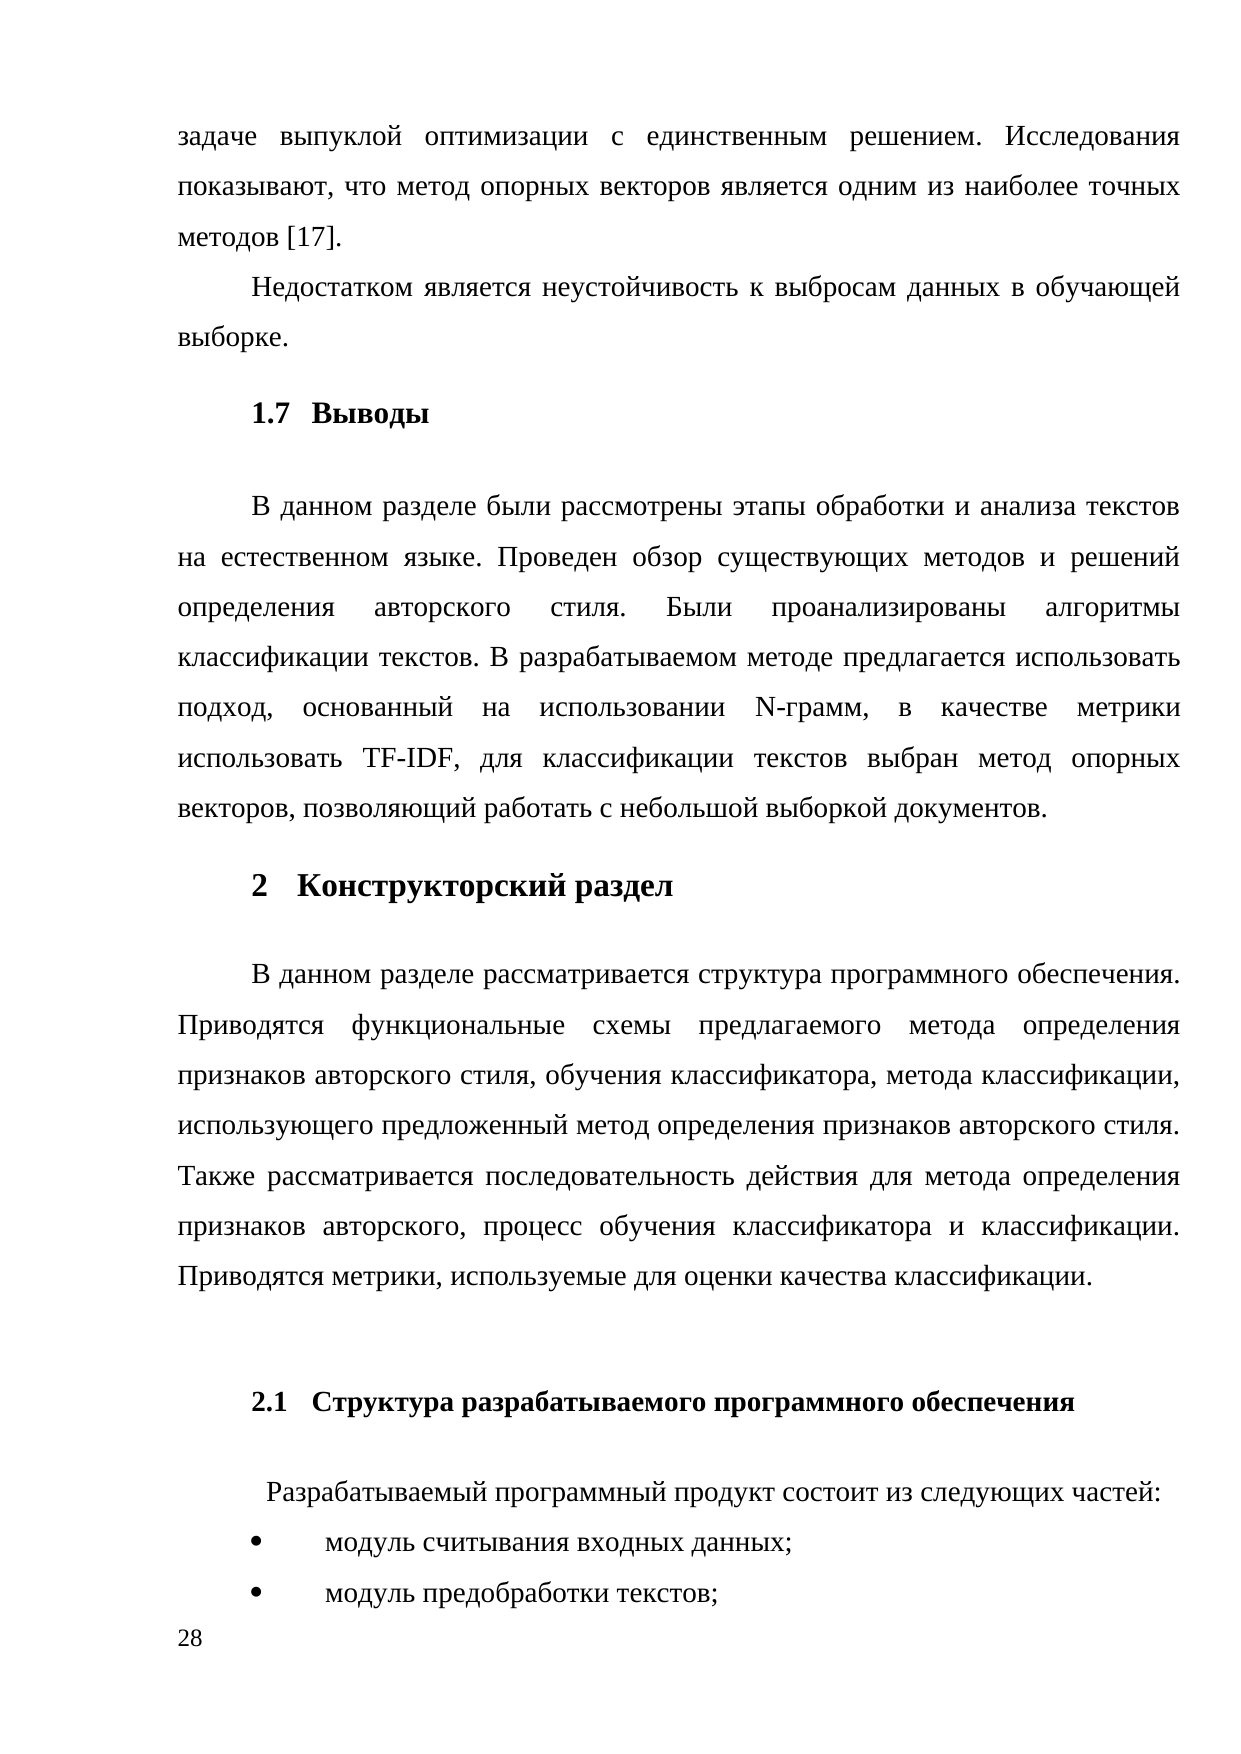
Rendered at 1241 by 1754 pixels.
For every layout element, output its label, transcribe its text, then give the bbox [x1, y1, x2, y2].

subtitle Выводы [251, 395, 1181, 431]
list модуль считывания входных данных; [177, 1524, 1181, 1558]
subtitle Конструкторский раздел [251, 866, 1181, 904]
text В данном разделе были рассмотрены этапы обработки и анализа текстов на естественном языке. Проведен обзор существующих методов и решений определения авторского стиля. Были проанализированы алгоритмы классификации текстов. В разрабатываемом методе предлагается использовать подход, основанный на использовании N-грамм, в качестве метрики использовать TF-IDF, для классификации текстов выбран метод опорных векторов, позволяющий работать с небольшой выборкой документов. [177, 488, 1181, 824]
list модуль предобработки текстов; [177, 1575, 1181, 1608]
text В данном разделе рассматривается структура программного обеспечения. Приводятся функциональные схемы предлагаемого метода определения признаков авторского стиля, обучения классификатора, метода классификации, использующего предложенный метод определения признаков авторского стиля. Также рассматривается последовательность действия для метода определения признаков авторского, процесс обучения классификатора и классификации. Приводятся метрики, используемые для оценки качества классификации. [177, 957, 1181, 1292]
subtitle Структура разрабатываемого программного обеспечения [251, 1384, 1181, 1418]
text Недостатком является неустойчивость к выбросам данных в обучающей выборке. [177, 269, 1181, 353]
text Разрабатываемый программный продукт состоит из следующих частей: [177, 1474, 1181, 1508]
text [177, 118, 1181, 252]
